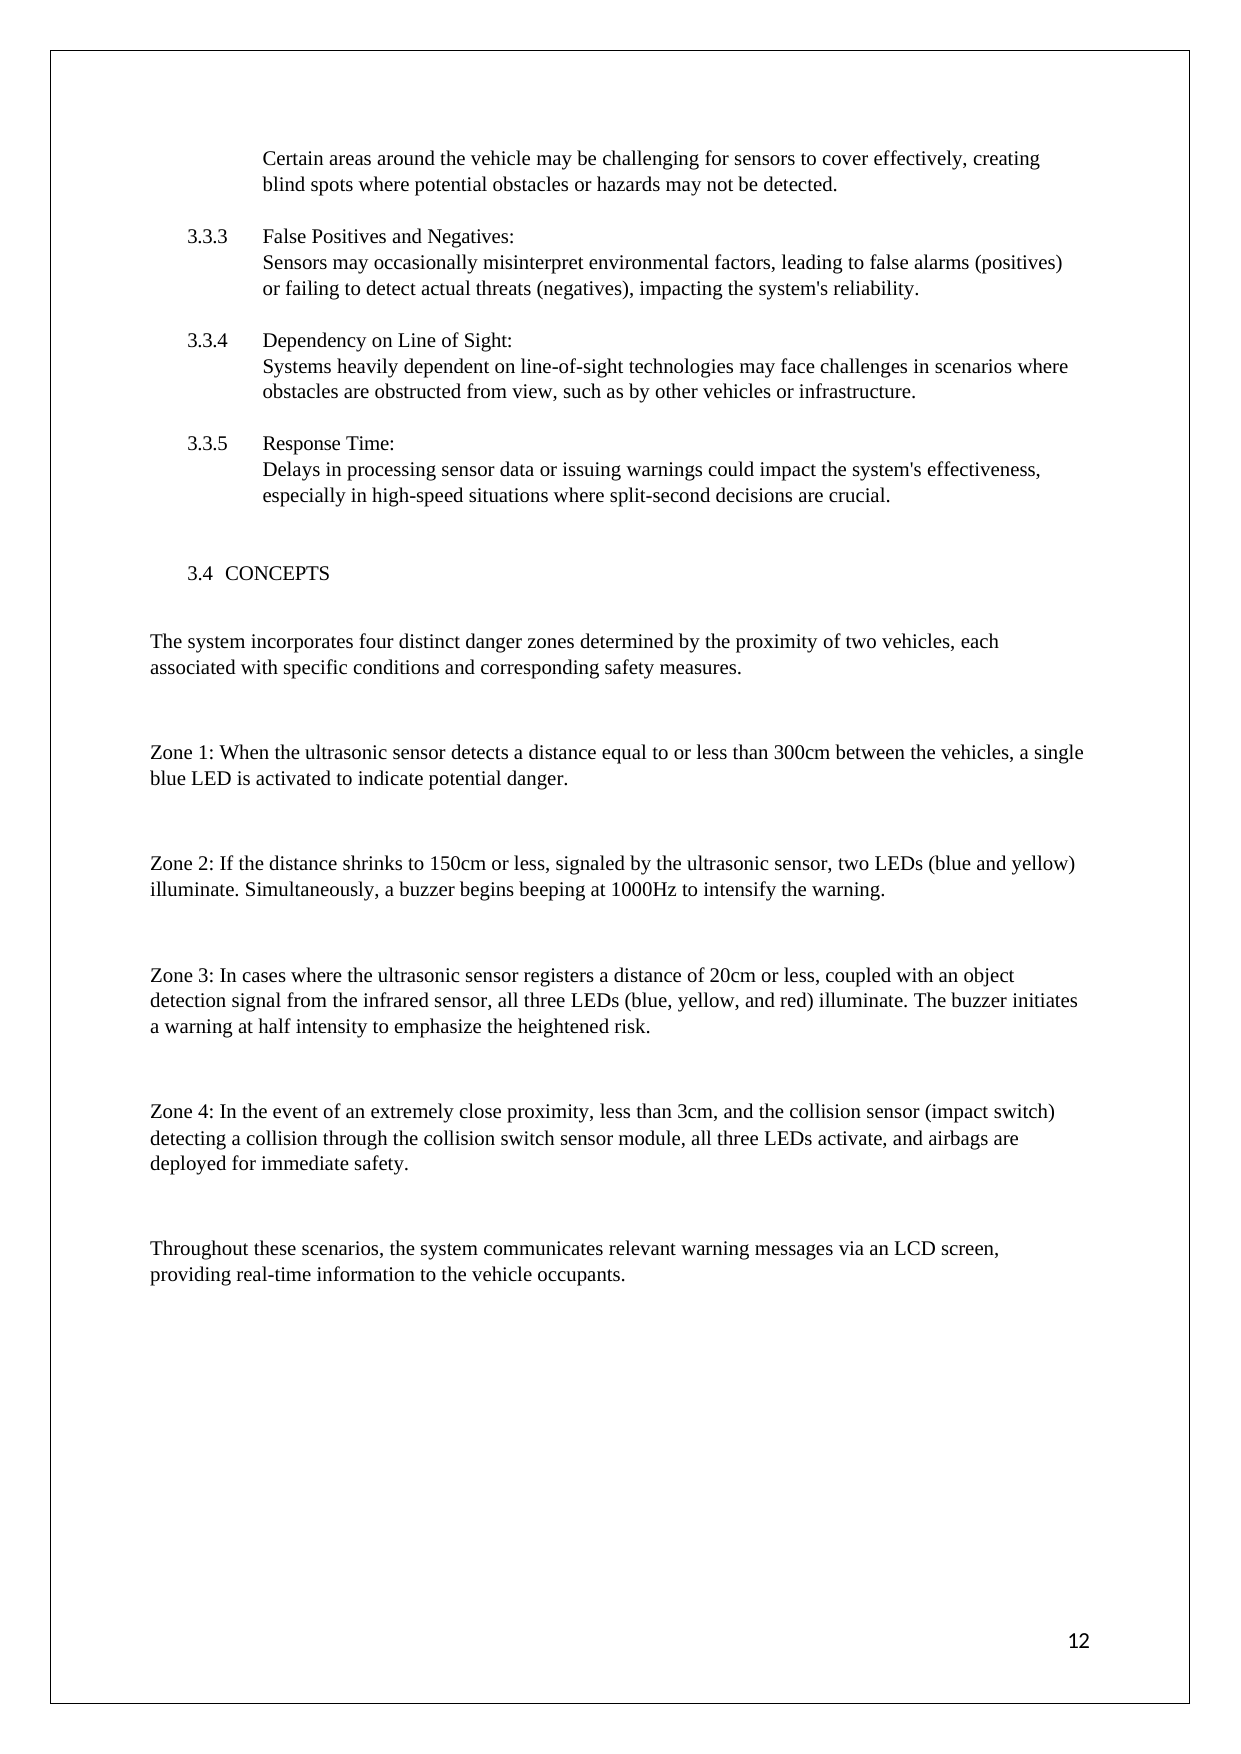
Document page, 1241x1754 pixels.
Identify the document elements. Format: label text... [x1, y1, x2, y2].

list Dependency on Line of Sight: [187, 327, 1105, 352]
text Certain areas around the vehicle may be challenging for sensors to cover effectively, creating blind spots where potential obstacles or hazards may not be detected. [262, 146, 1087, 196]
text Sensors may occasionally misinterpret environmental factors, leading to false alarms (positives) or failing to detect actual threats (negatives), impacting the system's reliability. [262, 250, 1081, 300]
text Zone 2: If the distance shrinks to 150cm or less, signaled by the ultrasonic sensor, two LEDs (blue and yellow) illuminate. Simultaneously, a buzzer begins beeping at 1000Hz to intensify the warning. [150, 851, 1077, 901]
text Throughout these scenarios, the system communicates relevant warning messages via an LCD screen, providing real-time information to the vehicle occupants. [150, 1236, 1081, 1286]
text The system incorporates four distinct danger zones determined by the proximity of two vehicles, each associated with specific conditions and corresponding safety measures. [150, 629, 1087, 679]
text Zone 4: In the event of an extremely close proximity, less than 3cm, and the collision sensor (impact switch) detecting a collision through the collision switch sensor module, all three LEDs activate, and airbags are deployed for immediate safety. [150, 1099, 1077, 1175]
list False Positives and Negatives: [187, 224, 1105, 248]
subtitle CONCEPTS [187, 561, 1105, 585]
text Zone 1: When the ultrasonic sensor detects a distance equal to or less than 300cm between the vehicles, a single blue LED is activated to indicate potential danger. [150, 740, 1087, 790]
text Systems heavily dependent on line-of-sight technologies may face challenges in scenarios where obstacles are obstructed from view, such as by other vehicles or infrastructure. [262, 353, 1081, 403]
list Response Time: [187, 431, 1105, 455]
text Zone 3: In cases where the ultrasonic sensor registers a distance of 20cm or less, coupled with an object detection signal from the infrared sensor, all three LEDs (blue, yellow, and red) illuminate. The buzzer initiates a warning at half intensity to emphasize the heightened risk. [150, 962, 1087, 1038]
text Delays in processing sensor data or issuing warnings could impact the system's effectiveness, especially in high-speed situations where split-second decisions are crucial. [262, 457, 1077, 507]
